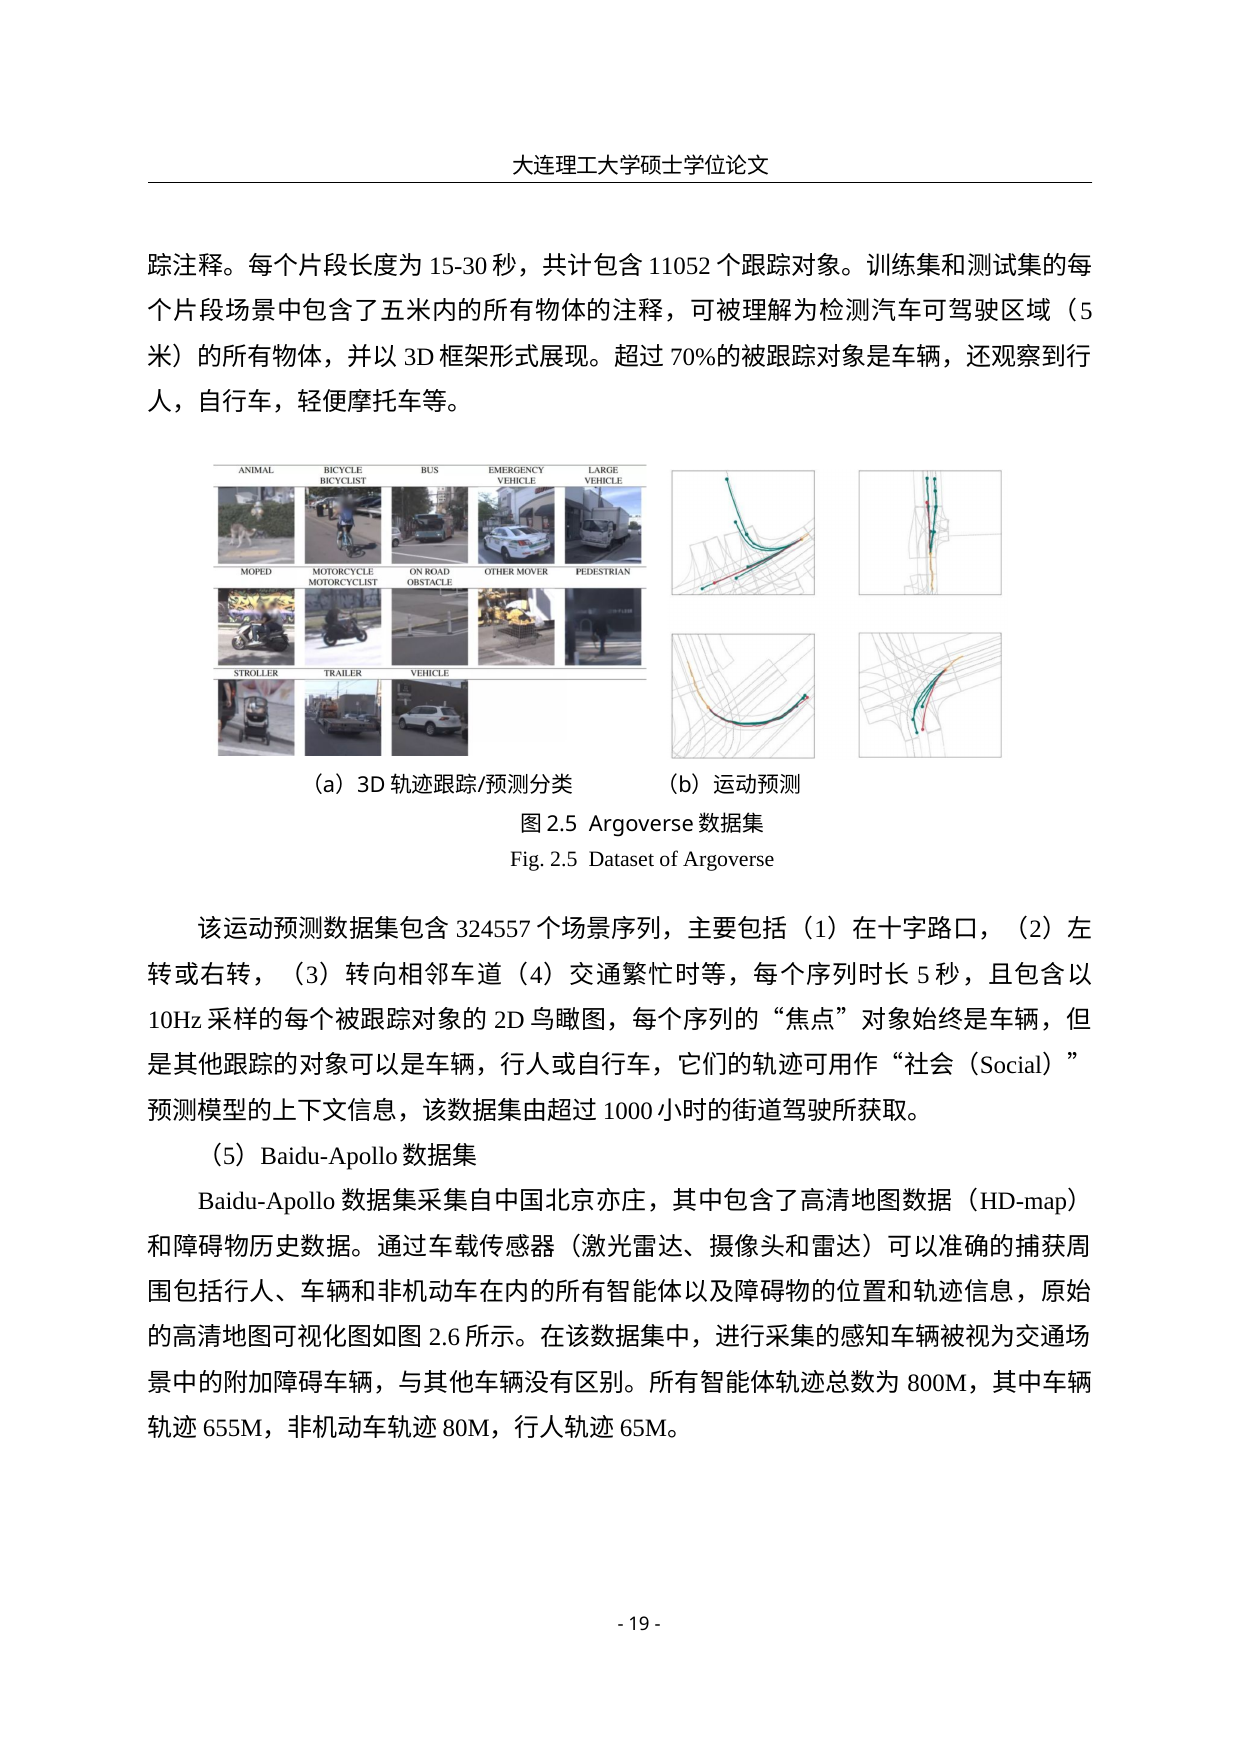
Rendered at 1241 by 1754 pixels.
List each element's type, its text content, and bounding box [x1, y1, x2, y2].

text 图2.5 Argoverse数据集 [148, 806, 1092, 838]
text Fig. 2.5 Dataset of Argoverse [148, 846, 1092, 871]
text （a）3D轨迹跟踪/预测分类 （b）运动预测 [148, 767, 1092, 798]
text Baidu-Apollo数据集采集自中国北京亦庄，其中包含了高清地图数据（HD-map）和障碍物历史数据。通过车载传感器（激光雷达、摄像头和雷达）可以准确的捕获周围包括行人、车辆和非机动车在内的所有智能体以及障碍物的位置和轨迹信息，原始的高清地图可视化图如图2.6所示。在该数据集中，进行采集的感知车辆被视为交通场景中的附加障碍车辆，与其他车辆没有区别。所有智能体轨迹总数为800M，其中车辆轨迹655M，非机动车轨迹80M，行人轨迹65M。 [148, 1181, 1092, 1444]
picture [213, 462, 650, 760]
text 该运动预测数据集包含324557个场景序列，主要包括（1）在十字路口，（2）左转或右转，（3）转向相邻车道（4）交通繁忙时等，每个序列时长5秒，且包含以10Hz采样的每个被跟踪对象的2D鸟瞰图，每个序列的“焦点”对象始终是车辆，但是其他跟踪的对象可以是车辆，行人或自行车，它们的轨迹可用作“社会（Social）”预测模型的上下文信息，该数据集由超过1000小时的街道驾驶所获取。 [148, 909, 1092, 1126]
picture [666, 469, 1008, 760]
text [148, 246, 1092, 418]
text （5）Baidu-Apollo数据集 [148, 1136, 1092, 1172]
